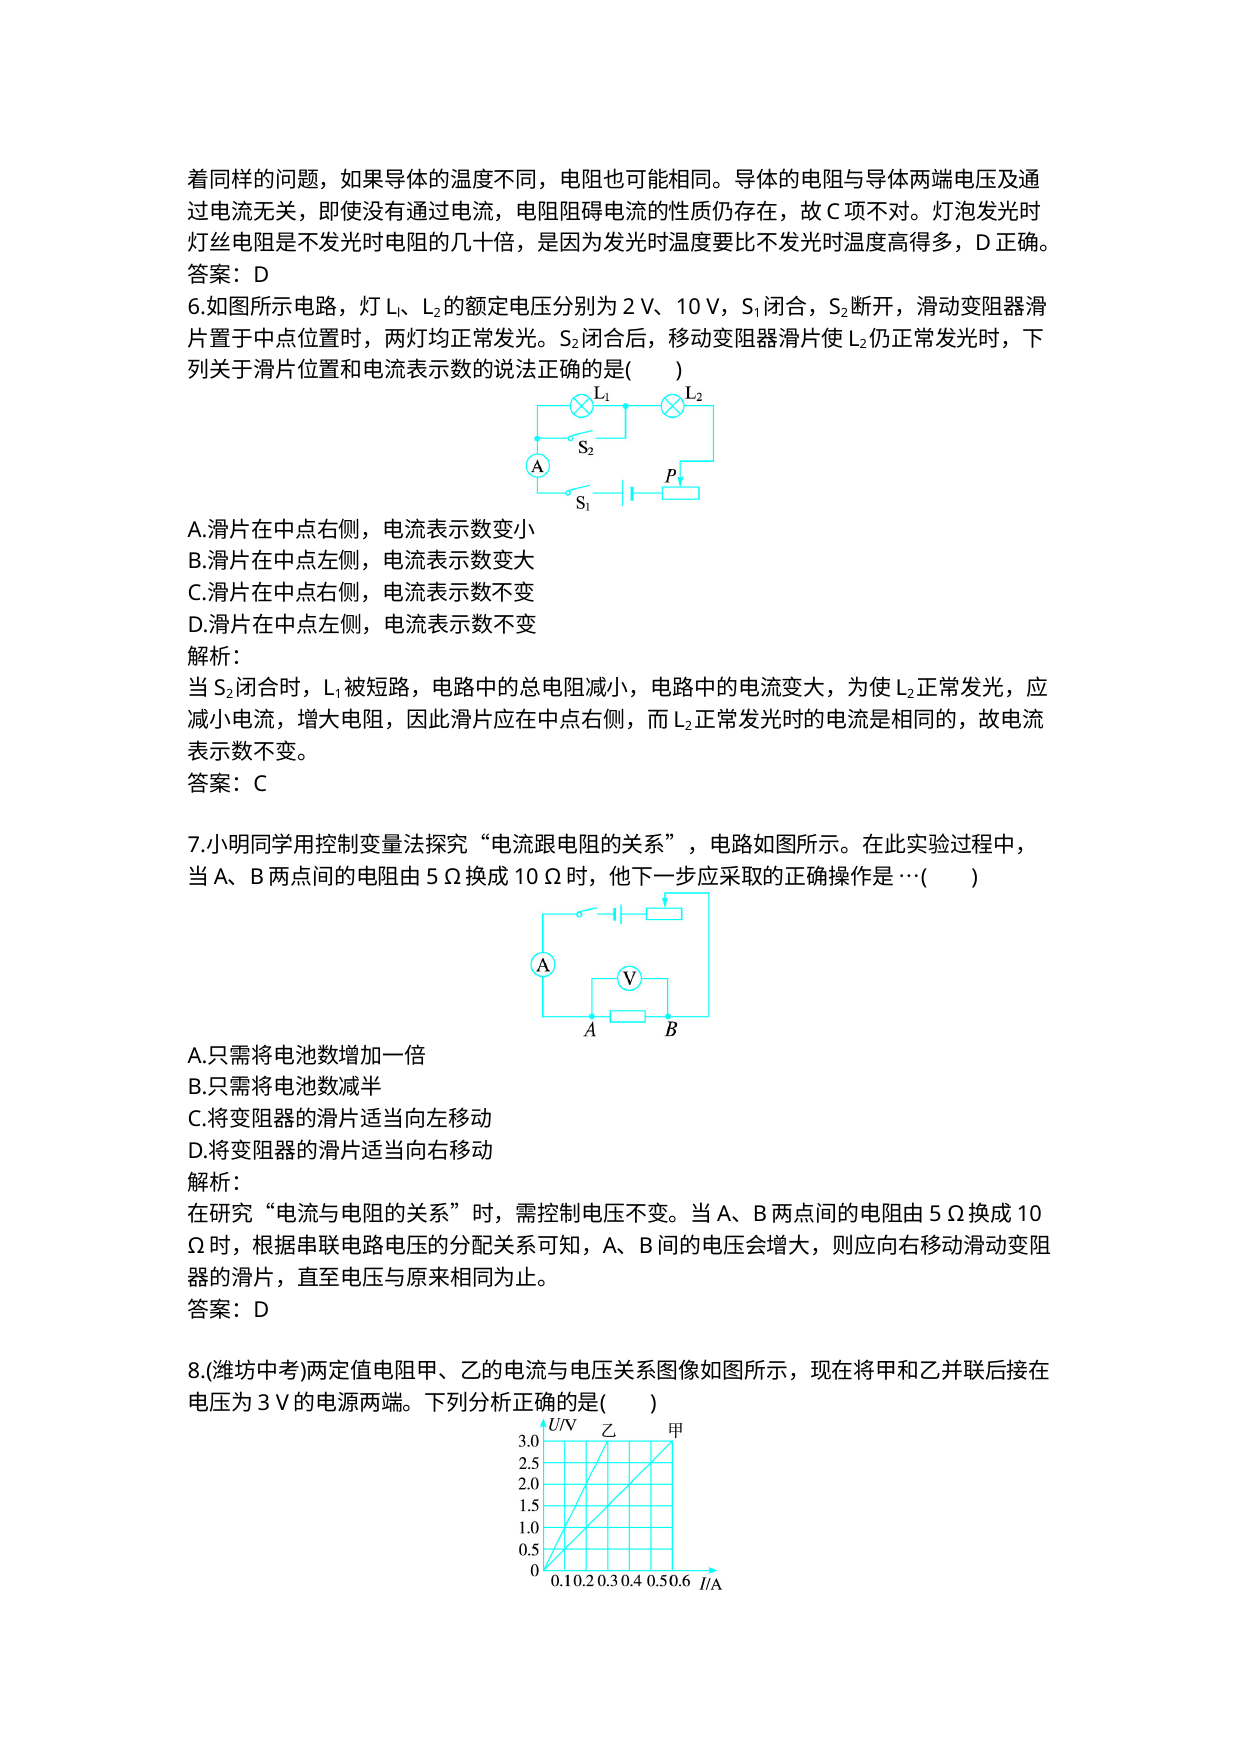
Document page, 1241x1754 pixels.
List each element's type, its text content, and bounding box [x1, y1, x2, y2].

text A.滑片在中点右侧，电流表示数变小 [187, 512, 1053, 543]
text C.将变阻器的滑片适当向左移动 [187, 1101, 1053, 1133]
text 在研究“电流与电阻的关系”时，需控制电压不变。当A、B两点间的电阻由5 Ω换成10 Ω时，根据串联电路电压的分配关系可知，A、B间的电压会增大，则应向右移动滑动变阻器的滑片，直至电压与原来相同为止。 [187, 1196, 1053, 1292]
text 答案：D [187, 1292, 1053, 1323]
text B.只需将电池数减半 [187, 1069, 1053, 1101]
text 8.(潍坊中考)两定值电阻甲、乙的电流与电压关系图像如图所示，现在将甲和乙并联后接在电压为3 V的电源两端。下列分析正确的是( ) [187, 1353, 1053, 1417]
text 7.小明同学用控制变量法探究“电流跟电阻的关系”，电路如图所示。在此实验过程中，当A、B两点间的电阻由5 Ω换成10 Ω时，他下一步应采取的正确操作是 …( ) [187, 827, 1053, 891]
text 6.如图所示电路，灯Ll、L2的额定电压分别为2 V、10 V，S1闭合，S2断开，滑动变阻器滑片置于中点位置时，两灯均正常发光。S2闭合后，移动变阻器滑片使L2仍正常发光时，下列关于滑片位置和电流表示数的说法正确的是( ) [187, 289, 1053, 384]
text 解析： [187, 1165, 1053, 1196]
text 当S2闭合时，L1被短路，电路中的总电阻减小，电路中的电流变大，为使L2正常发光，应减小电流，增大电阻，因此滑片应在中点右侧，而L2正常发光时的电流是相同的，故电流表示数不变。 [187, 670, 1053, 766]
text C.滑片在中点右侧，电流表示数不变 [187, 575, 1053, 607]
text 答案：D [187, 257, 1053, 289]
text D.将变阻器的滑片适当向右移动 [187, 1133, 1053, 1165]
text 答案：C [187, 766, 1053, 797]
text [187, 162, 1053, 257]
text A.只需将电池数增加一倍 [187, 1038, 1053, 1069]
text 解析： [187, 639, 1053, 670]
text B.滑片在中点左侧，电流表示数变大 [187, 543, 1053, 575]
text D.滑片在中点左侧，电流表示数不变 [187, 607, 1053, 639]
